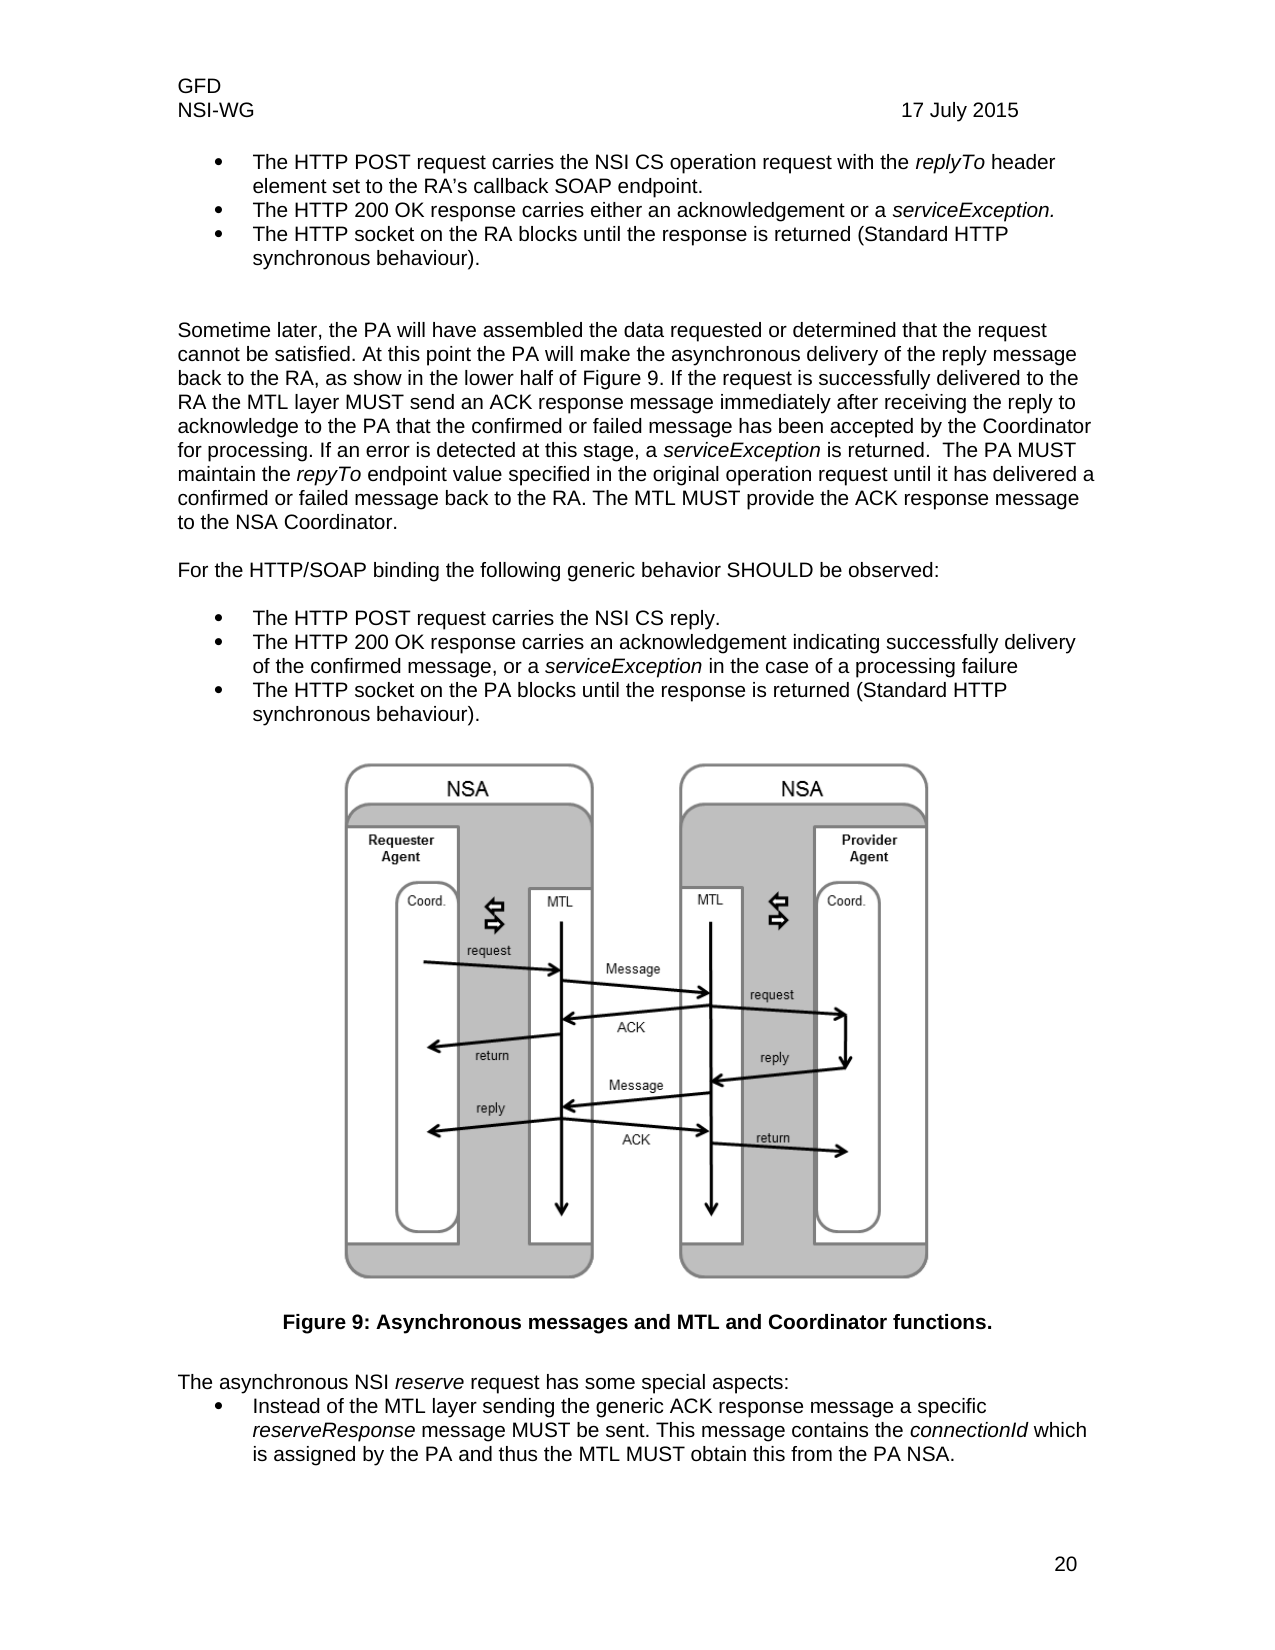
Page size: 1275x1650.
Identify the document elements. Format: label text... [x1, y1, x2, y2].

list The HTTP POST request carries the NSI CS reply. [215, 606, 1098, 629]
text The asynchronous NSI reserve request has some special aspects: [177, 1370, 1098, 1394]
list The HTTP 200 OK response carries either an acknowledgement or a serviceException. [215, 198, 1098, 222]
text For the HTTP/SOAP binding the following generic behavior SHOULD be observed: [177, 558, 1098, 582]
text Figure 9: Asynchronous messages and MTL and Coordinator functions. [177, 1309, 1098, 1333]
list The HTTP POST request carries the NSI CS operation request with the replyTo header element set to the RA’s callback SOAP endpoint. [215, 150, 1098, 198]
list The HTTP 200 OK response carries an acknowledgement indicating successfully delivery of the confirmed message, or a serviceException in the case of a processing failure [215, 629, 1098, 678]
list Instead of the MTL layer sending the generic ACK response message a specific reserveResponse message MUST be sent. This message contains the connectionId which is assigned by the PA and thus the MTL MUST obtain this from the PA NSA. [215, 1394, 1098, 1466]
text Sometime later, the PA will have assembled the data requested or determined that the request cannot be satisfied. At this point the PA will make the asynchronous delivery of the reply message back to the RA, as show in the lower half of Figure 9. If the request is successfully delivered to the RA the MTL layer MUST send an ACK response message immediately after receiving the reply to acknowledge to the PA that the confirmed or failed message has been accepted by the Coordinator for processing. If an error is detected at this stage, a serviceException is returned. The PA MUST maintain the repyTo endpoint value specified in the original operation request until it has delivered a confirmed or failed message back to the RA. The MTL MUST provide the ACK response message to the NSA Coordinator. [177, 318, 1098, 534]
picture [319, 749, 956, 1297]
list The HTTP socket on the PA blocks until the response is returned (Standard HTTP synchronous behaviour). [215, 678, 1098, 726]
list The HTTP socket on the RA blocks until the response is returned (Standard HTTP synchronous behaviour). [215, 222, 1098, 270]
